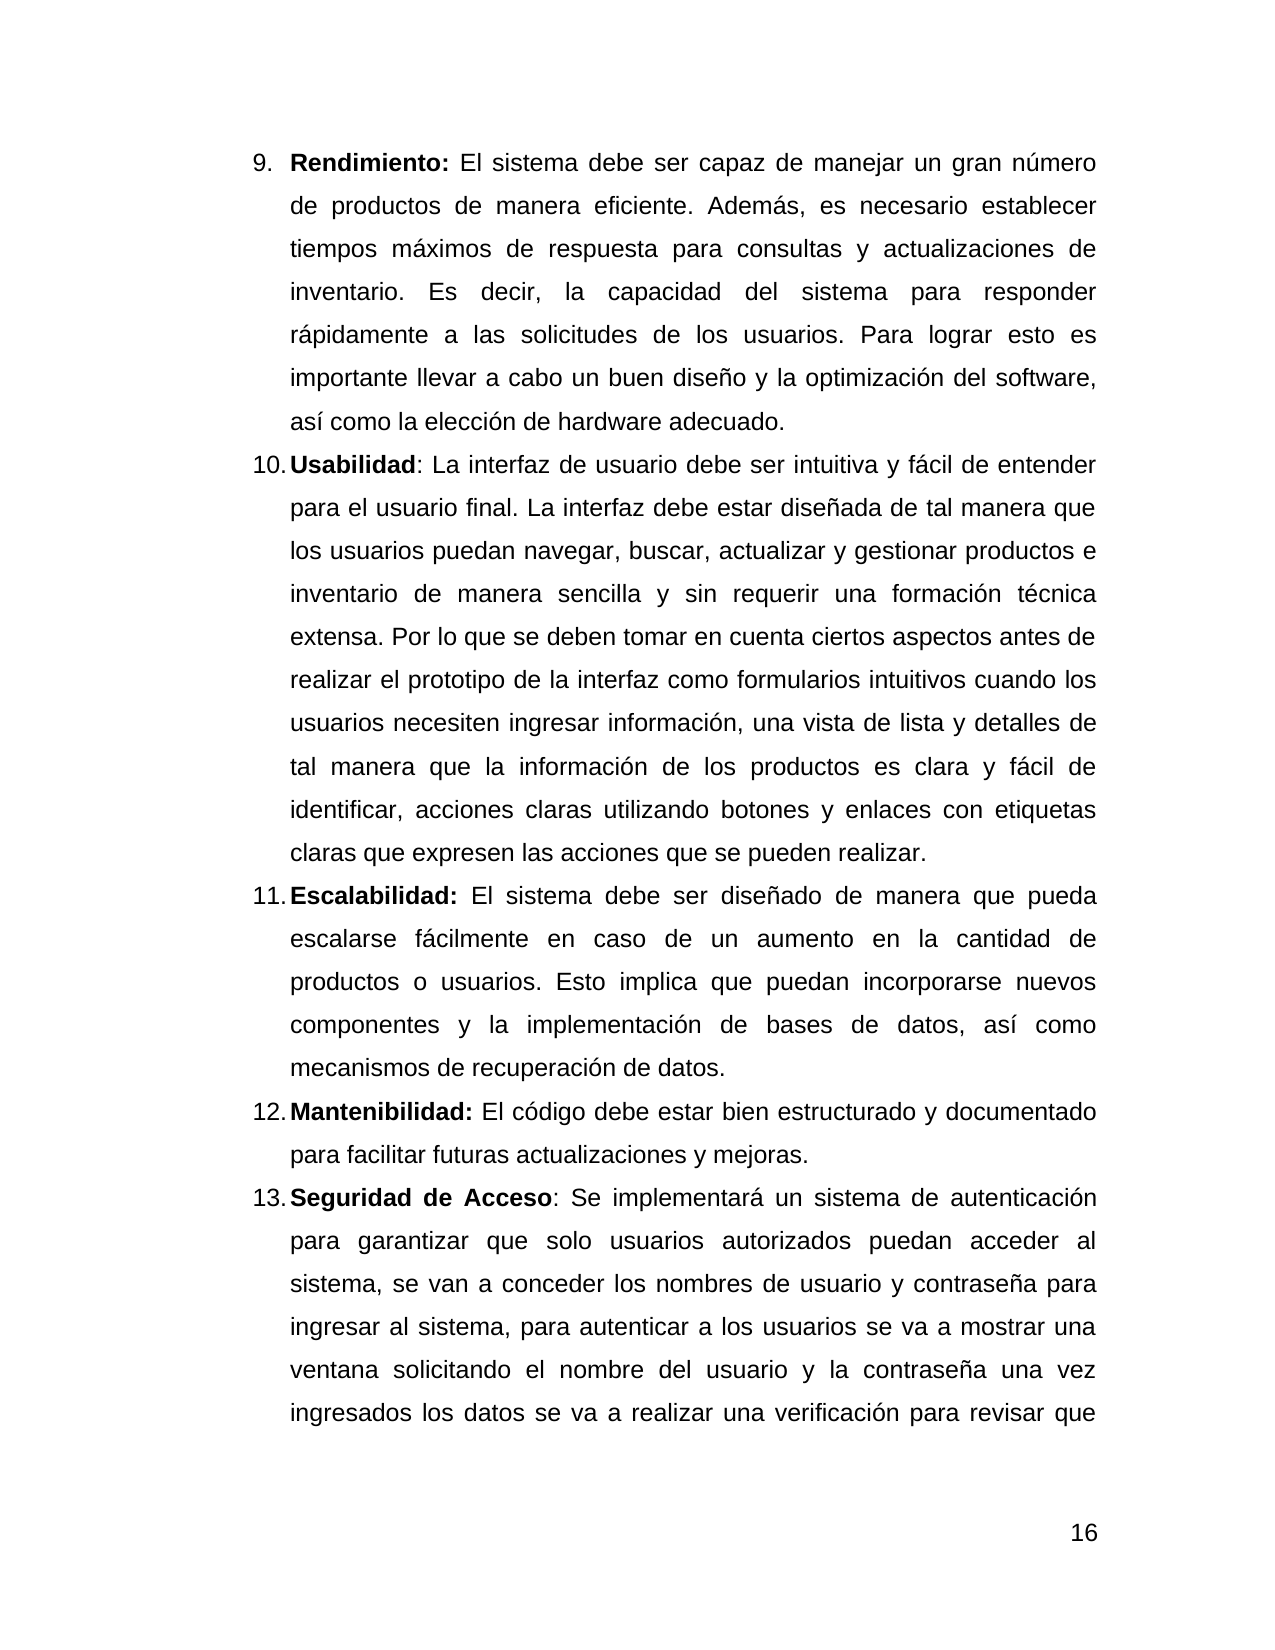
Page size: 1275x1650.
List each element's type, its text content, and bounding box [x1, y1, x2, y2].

list Mantenibilidad: El código debe estar bien estructurado y documentado para facilitar futuras actualizaciones y mejoras. [252, 1096, 1098, 1168]
list Escalabilidad: El sistema debe ser diseñado de manera que pueda escalarse fácilmente en caso de un aumento en la cantidad de productos o usuarios. Esto implica que puedan incorporarse nuevos componentes y la implementación de bases de datos, así como mecanismos de recuperación de datos. [252, 881, 1098, 1082]
list Usabilidad: La interfaz de usuario debe ser intuitiva y fácil de entender para el usuario final. La interfaz debe estar diseñada de tal manera que los usuarios puedan navegar, buscar, actualizar y gestionar productos e inventario de manera sencilla y sin requerir una formación técnica extensa. Por lo que se deben tomar en cuenta ciertos aspectos antes de realizar el prototipo de la interfaz como formularios intuitivos cuando los usuarios necesiten ingresar información, una vista de lista y detalles de tal manera que la información de los productos es clara y fácil de identificar, acciones claras utilizando botones y enlaces con etiquetas claras que expresen las acciones que se pueden realizar. [252, 449, 1098, 866]
list Rendimiento: El sistema debe ser capaz de manejar un gran número de productos de manera eficiente. Además, es necesario establecer tiempos máximos de respuesta para consultas y actualizaciones de inventario. Es decir, la capacidad del sistema para responder rápidamente a las solicitudes de los usuarios. Para lograr esto es importante llevar a cabo un buen diseño y la optimización del software, así como la elección de hardware adecuado. [252, 148, 1098, 435]
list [252, 1183, 1098, 1427]
